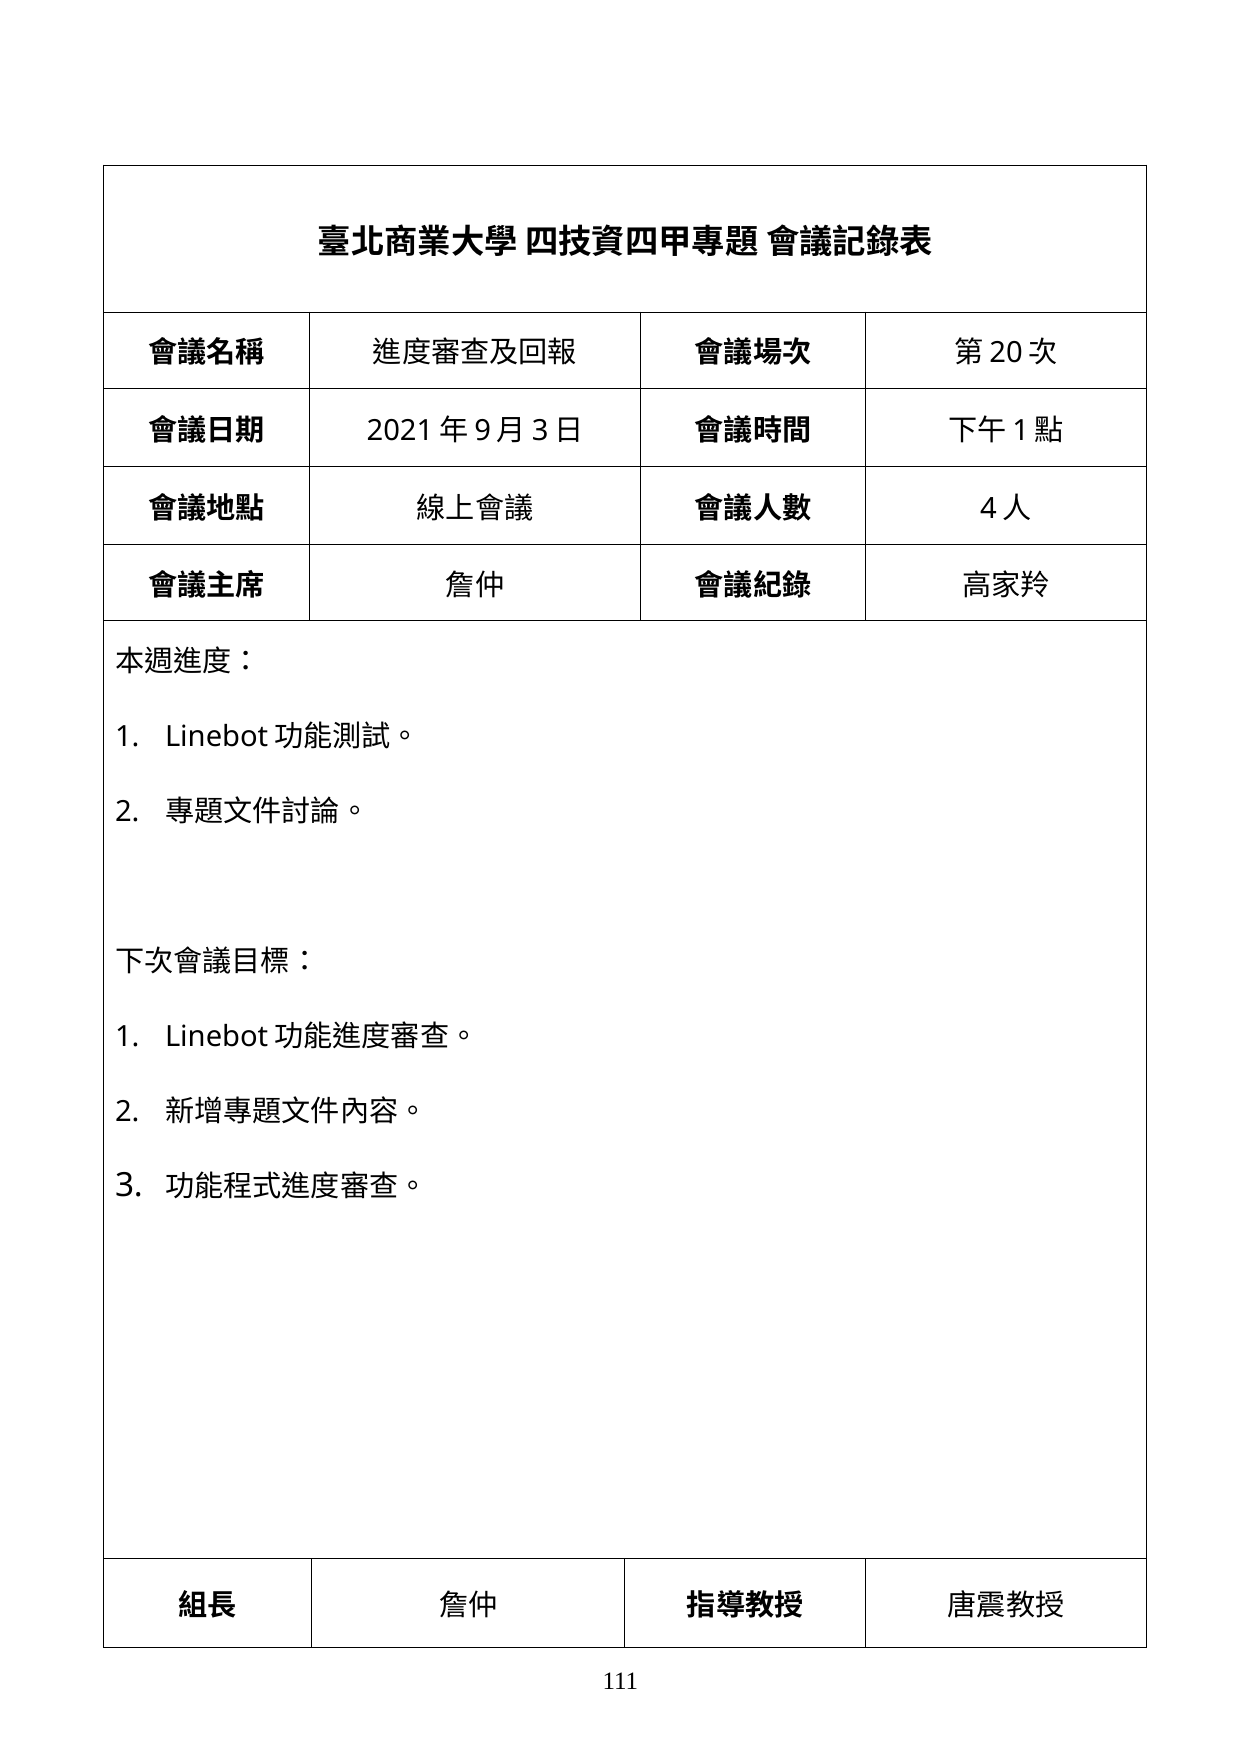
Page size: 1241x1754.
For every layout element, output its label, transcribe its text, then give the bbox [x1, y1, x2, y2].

table_cell 會議地點 [104, 467, 309, 544]
table_cell 詹仲 [312, 1559, 624, 1647]
table_cell 會議日期 [104, 389, 309, 466]
table_cell 本週進度： Linebot功能測試。 專題文件討論。 下次會議目標： Linebot功能進度審查。 新增專題文件內容。 功能程式進度審查。 [104, 621, 1146, 1558]
table_cell 線上會議 [310, 467, 640, 544]
table_cell 會議人數 [641, 467, 865, 544]
table_cell 進度審查及回報 [310, 313, 640, 388]
table_cell 會議名稱 [104, 313, 309, 388]
table_cell 4人 [866, 467, 1146, 544]
table_cell 會議紀錄 [641, 545, 865, 620]
table_cell 2021年9月3日 [310, 389, 640, 466]
table_header 臺北商業大學 四技資四甲專題 會議記錄表 [104, 166, 1146, 312]
table_cell 第20次 [866, 313, 1146, 388]
table_cell 指導教授 [625, 1559, 865, 1647]
table_cell 高家羚 [866, 545, 1146, 620]
table_cell 下午1點 [866, 389, 1146, 466]
table_cell 會議場次 [641, 313, 865, 388]
table_cell 詹仲 [310, 545, 640, 620]
table_cell 組長 [104, 1559, 311, 1647]
table_cell 會議時間 [641, 389, 865, 466]
table_cell 會議主席 [104, 545, 309, 620]
table_cell 唐震教授 [866, 1559, 1146, 1647]
